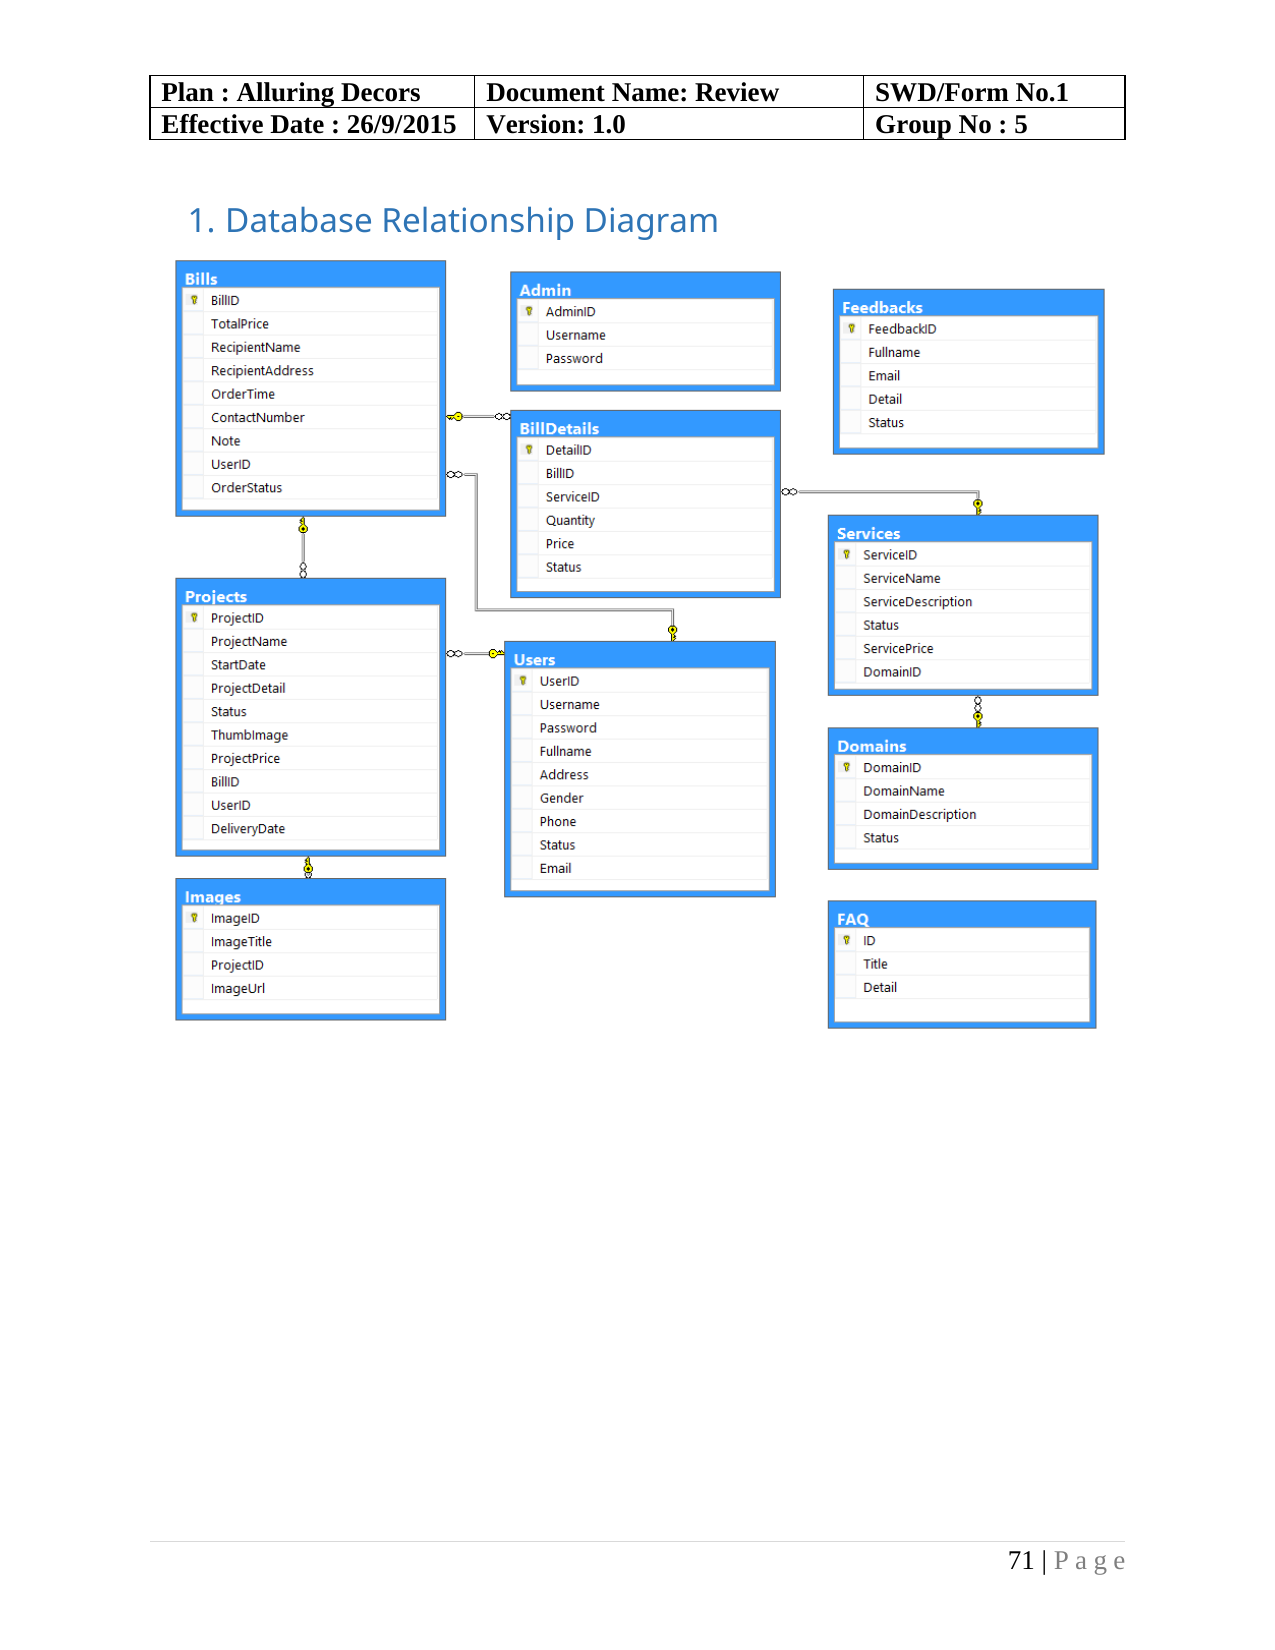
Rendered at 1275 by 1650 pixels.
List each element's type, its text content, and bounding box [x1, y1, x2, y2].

subtitle Database Relationship Diagram [187, 197, 1125, 242]
picture [150, 245, 1125, 1049]
